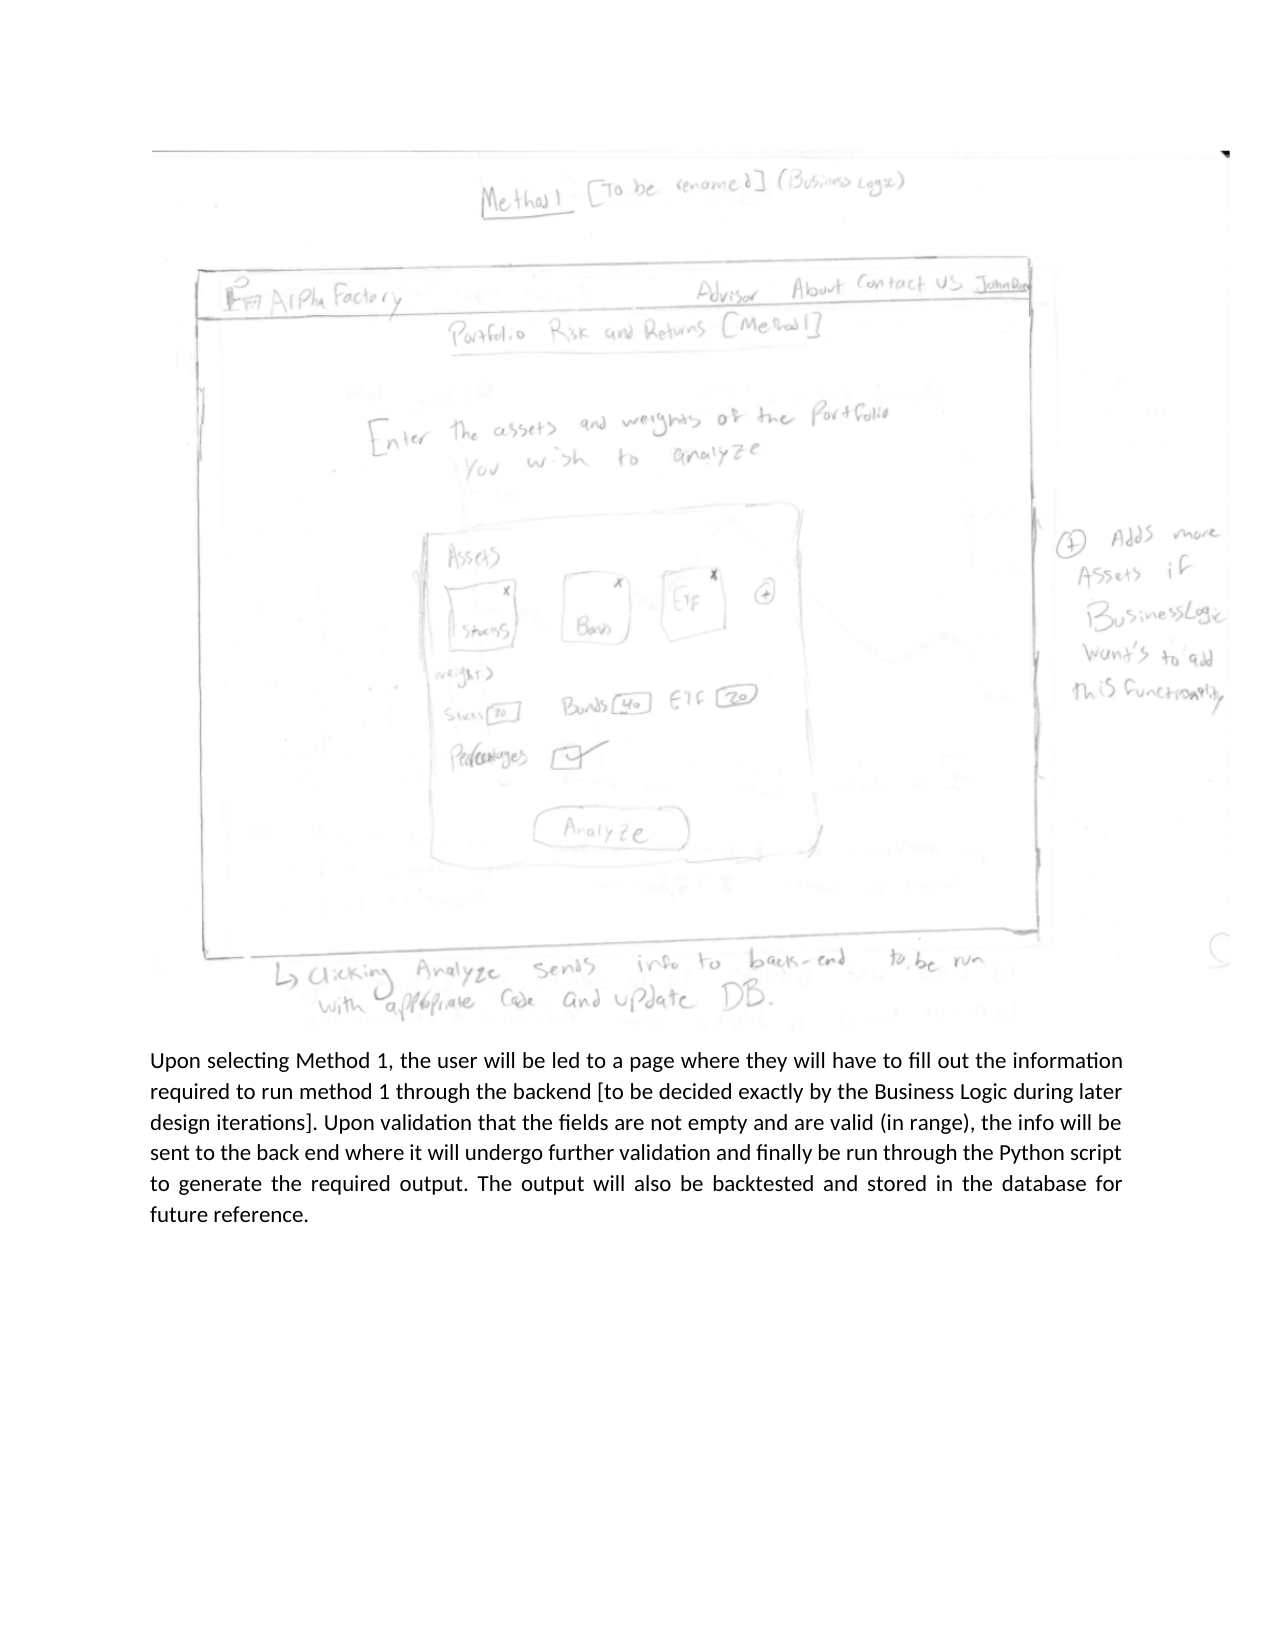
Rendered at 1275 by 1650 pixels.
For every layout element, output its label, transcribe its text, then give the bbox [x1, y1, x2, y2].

text Upon selecting Method 1, the user will be led to a page where they will have to fill out the information required to run method 1 through the backend [to be decided exactly by the Business Logic during later design iterations]. Upon validation that the fields are not empty and are valid (in range), the info will be sent to the back end where it will undergo further validation and finally be run through the Python script to generate the required output. The output will also be backtested and stored in the database for future reference. [150, 1046, 1125, 1228]
